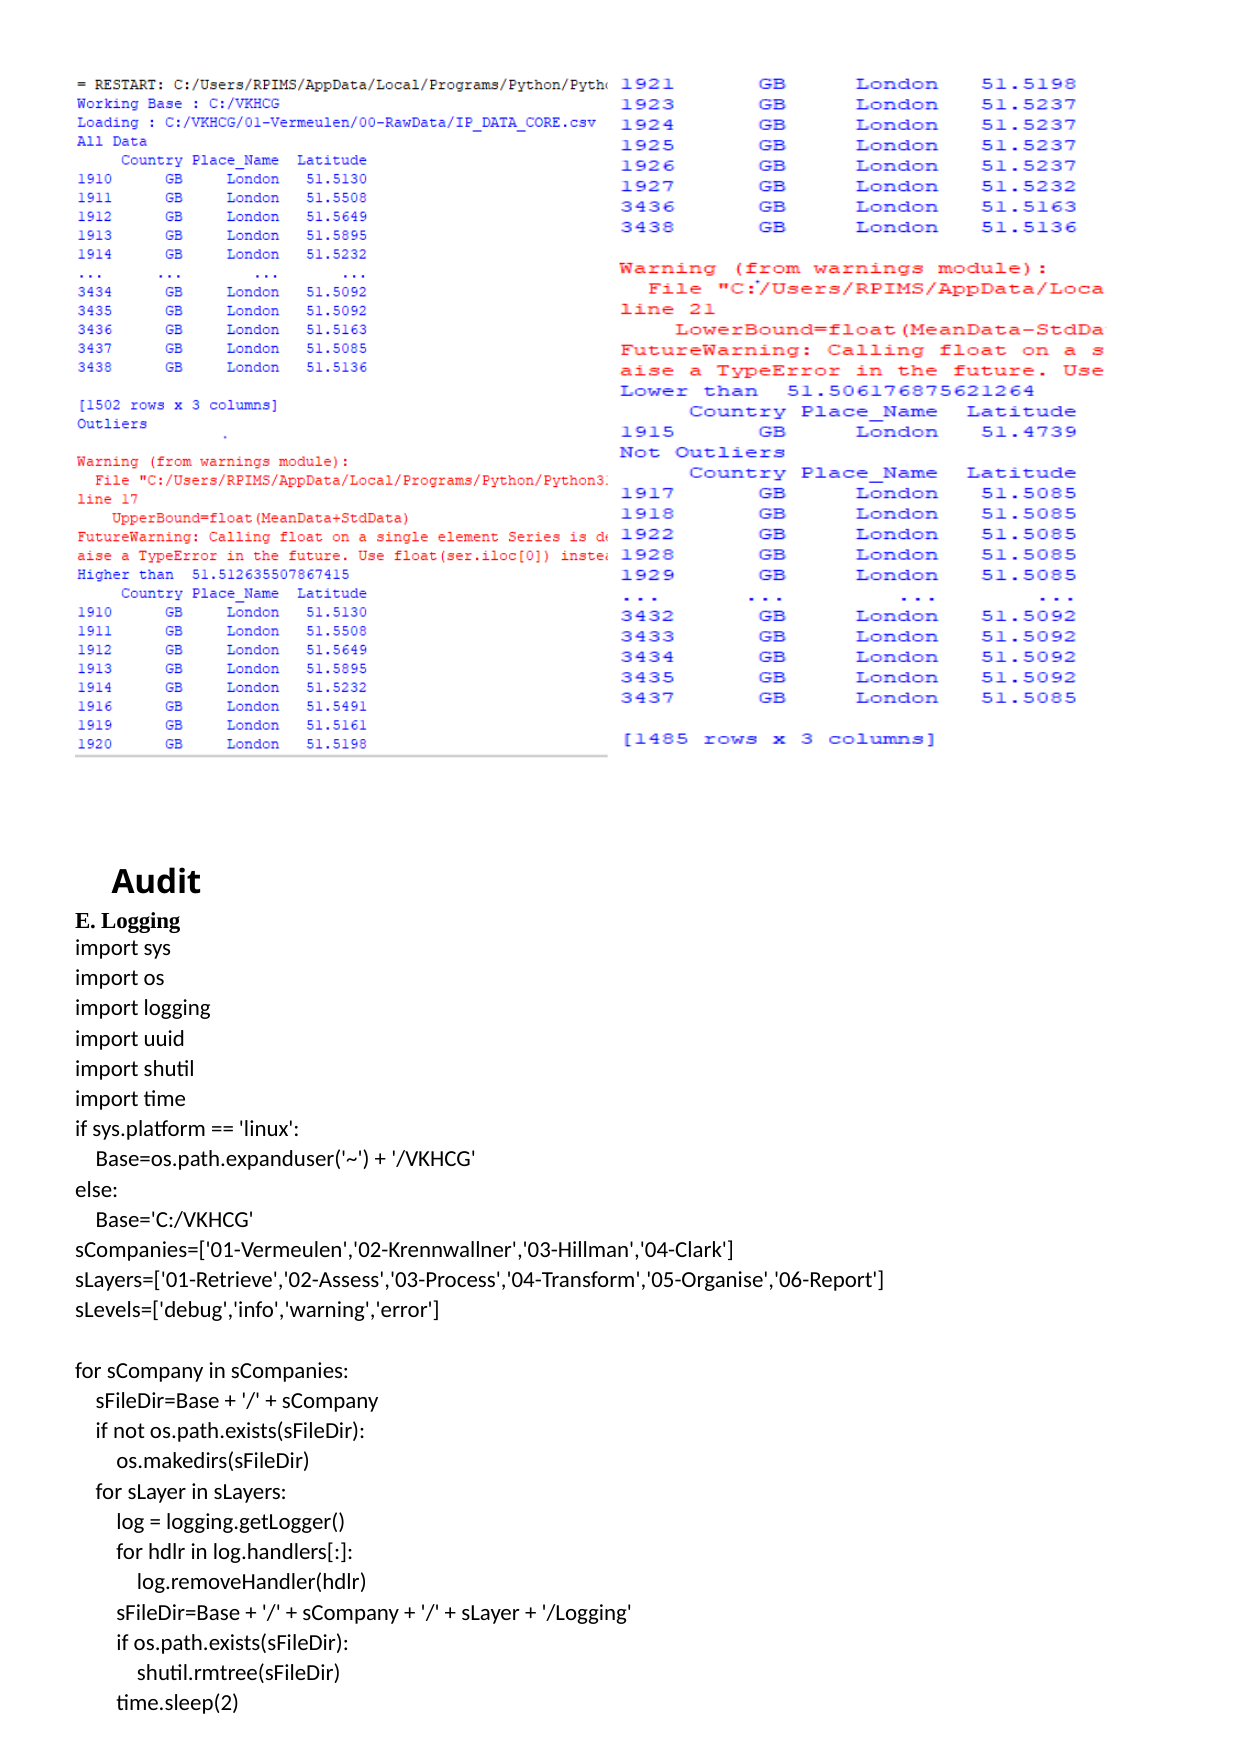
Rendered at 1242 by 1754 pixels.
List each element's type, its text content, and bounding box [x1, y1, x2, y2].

text shutil.rmtree(sFileDir) [75, 1658, 1167, 1686]
text import os [75, 963, 1167, 991]
text log.removeHandler(hdlr) [75, 1567, 1167, 1595]
text Base='C:/VKHCG' [75, 1205, 1167, 1233]
list E. Logging [75, 907, 1167, 933]
text if not os.path.exists(sFileDir): [75, 1416, 1167, 1444]
picture [75, 75, 608, 758]
subtitle Audit [111, 858, 1167, 903]
text import logging [75, 993, 1167, 1021]
text for sCompany in sCompanies: [75, 1356, 1167, 1384]
text if os.path.exists(sFileDir): [75, 1628, 1167, 1656]
text for sLayer in sLayers: [75, 1477, 1167, 1505]
text sLevels=['debug','info','warning','error'] [75, 1296, 1167, 1323]
text sLayers=['01-Retrieve','02-Assess','03-Process','04-Transform','05-Organise','06-Report'] [75, 1265, 1167, 1293]
text sFileDir=Base + '/' + sCompany [75, 1386, 1167, 1414]
text sCompanies=['01-Vermeulen','02-Krennwallner','03-Hillman','04-Clark'] [75, 1235, 1167, 1263]
picture [613, 76, 1107, 758]
text for hdlr in log.handlers[:]: [75, 1537, 1167, 1565]
text log = logging.getLogger() [75, 1507, 1167, 1535]
text import sys [75, 933, 1167, 961]
text if sys.platform == 'linux': [75, 1114, 1167, 1142]
text import uuid [75, 1024, 1167, 1052]
text else: [75, 1175, 1167, 1203]
text time.sleep(2) [75, 1688, 1167, 1716]
text import shutil [75, 1054, 1167, 1082]
text os.makedirs(sFileDir) [75, 1447, 1167, 1474]
text sFileDir=Base + '/' + sCompany + '/' + sLayer + '/Logging' [75, 1598, 1167, 1626]
text import time [75, 1084, 1167, 1112]
text Base=os.path.expanduser('~') + '/VKHCG' [75, 1144, 1167, 1172]
